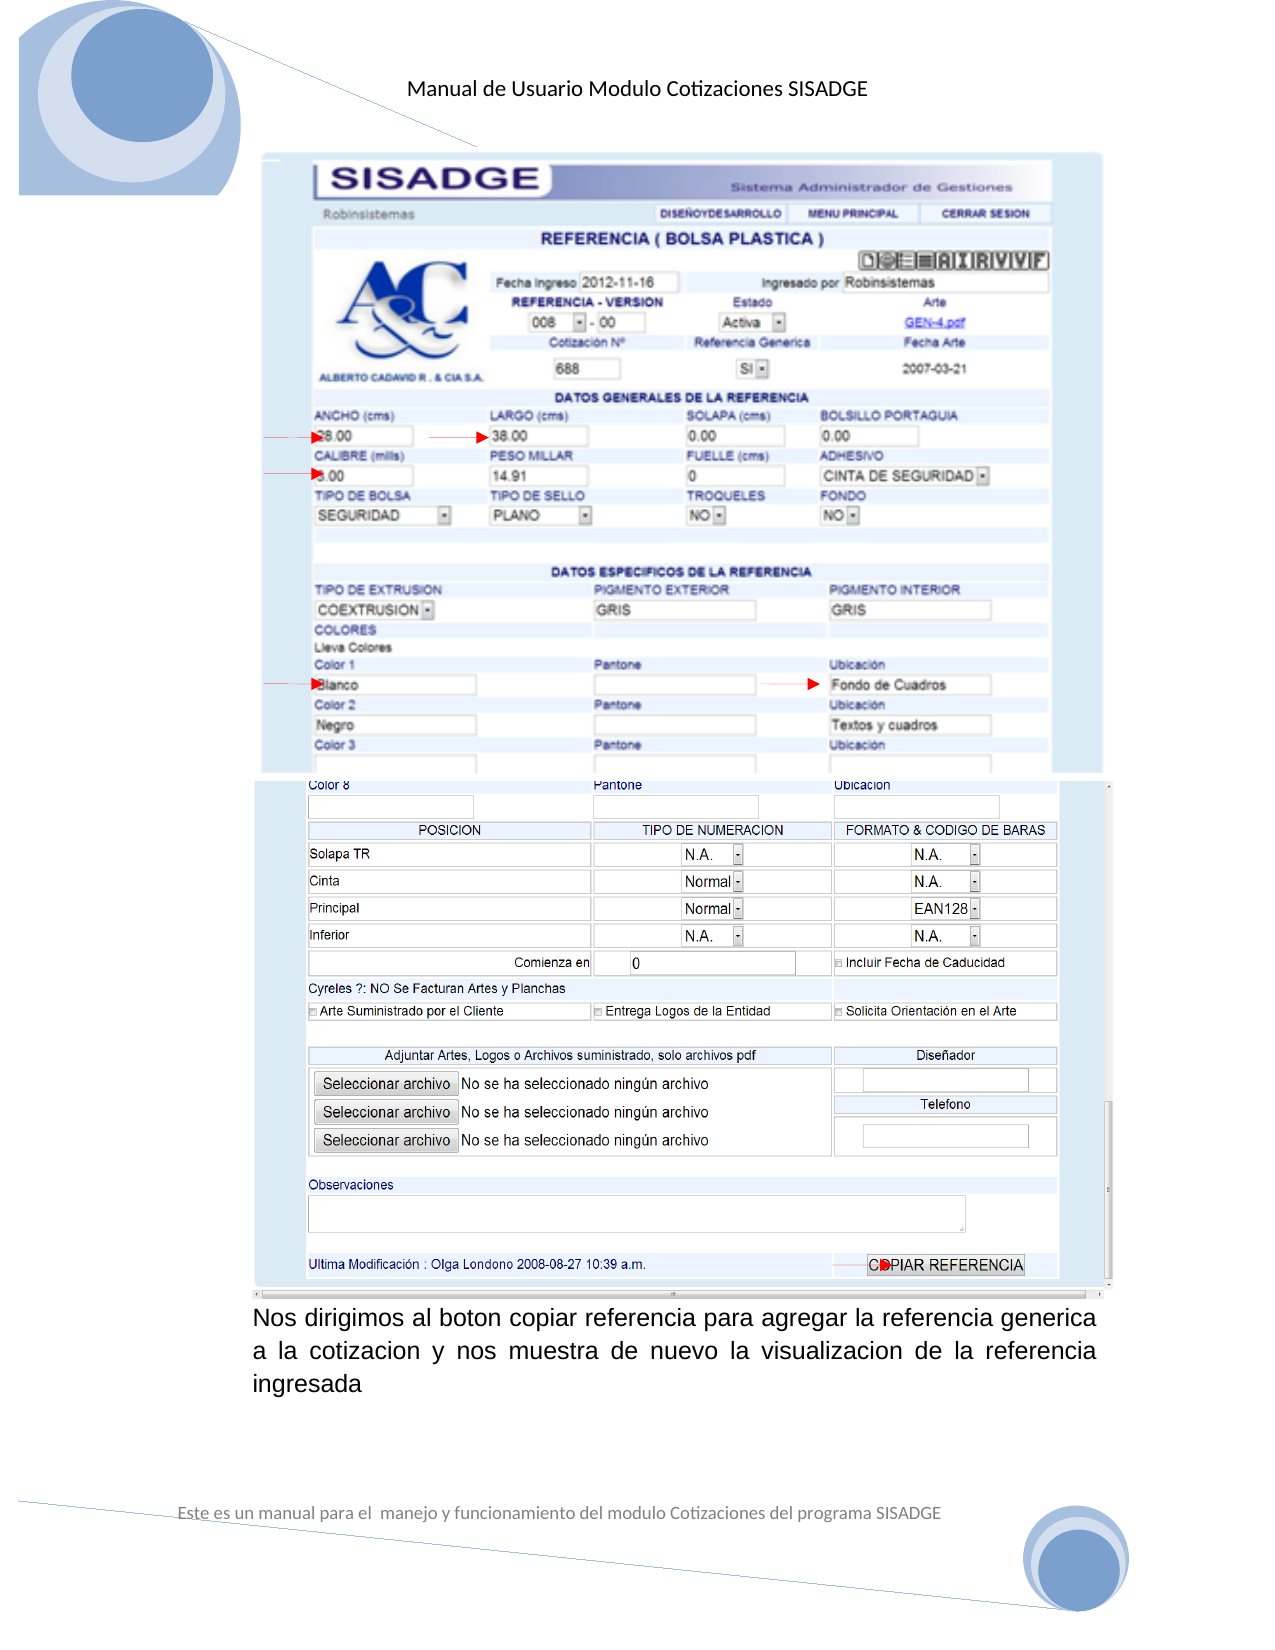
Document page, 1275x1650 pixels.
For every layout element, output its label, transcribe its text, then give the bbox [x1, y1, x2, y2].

picture [252, 147, 1113, 777]
list Nos dirigimos al boton copiar referencia para agregar la referencia generica a la cotizacion y nos muestra de nuevo la visualizacion de la referencia ingresada [252, 1303, 1098, 1398]
picture [252, 781, 1113, 1299]
